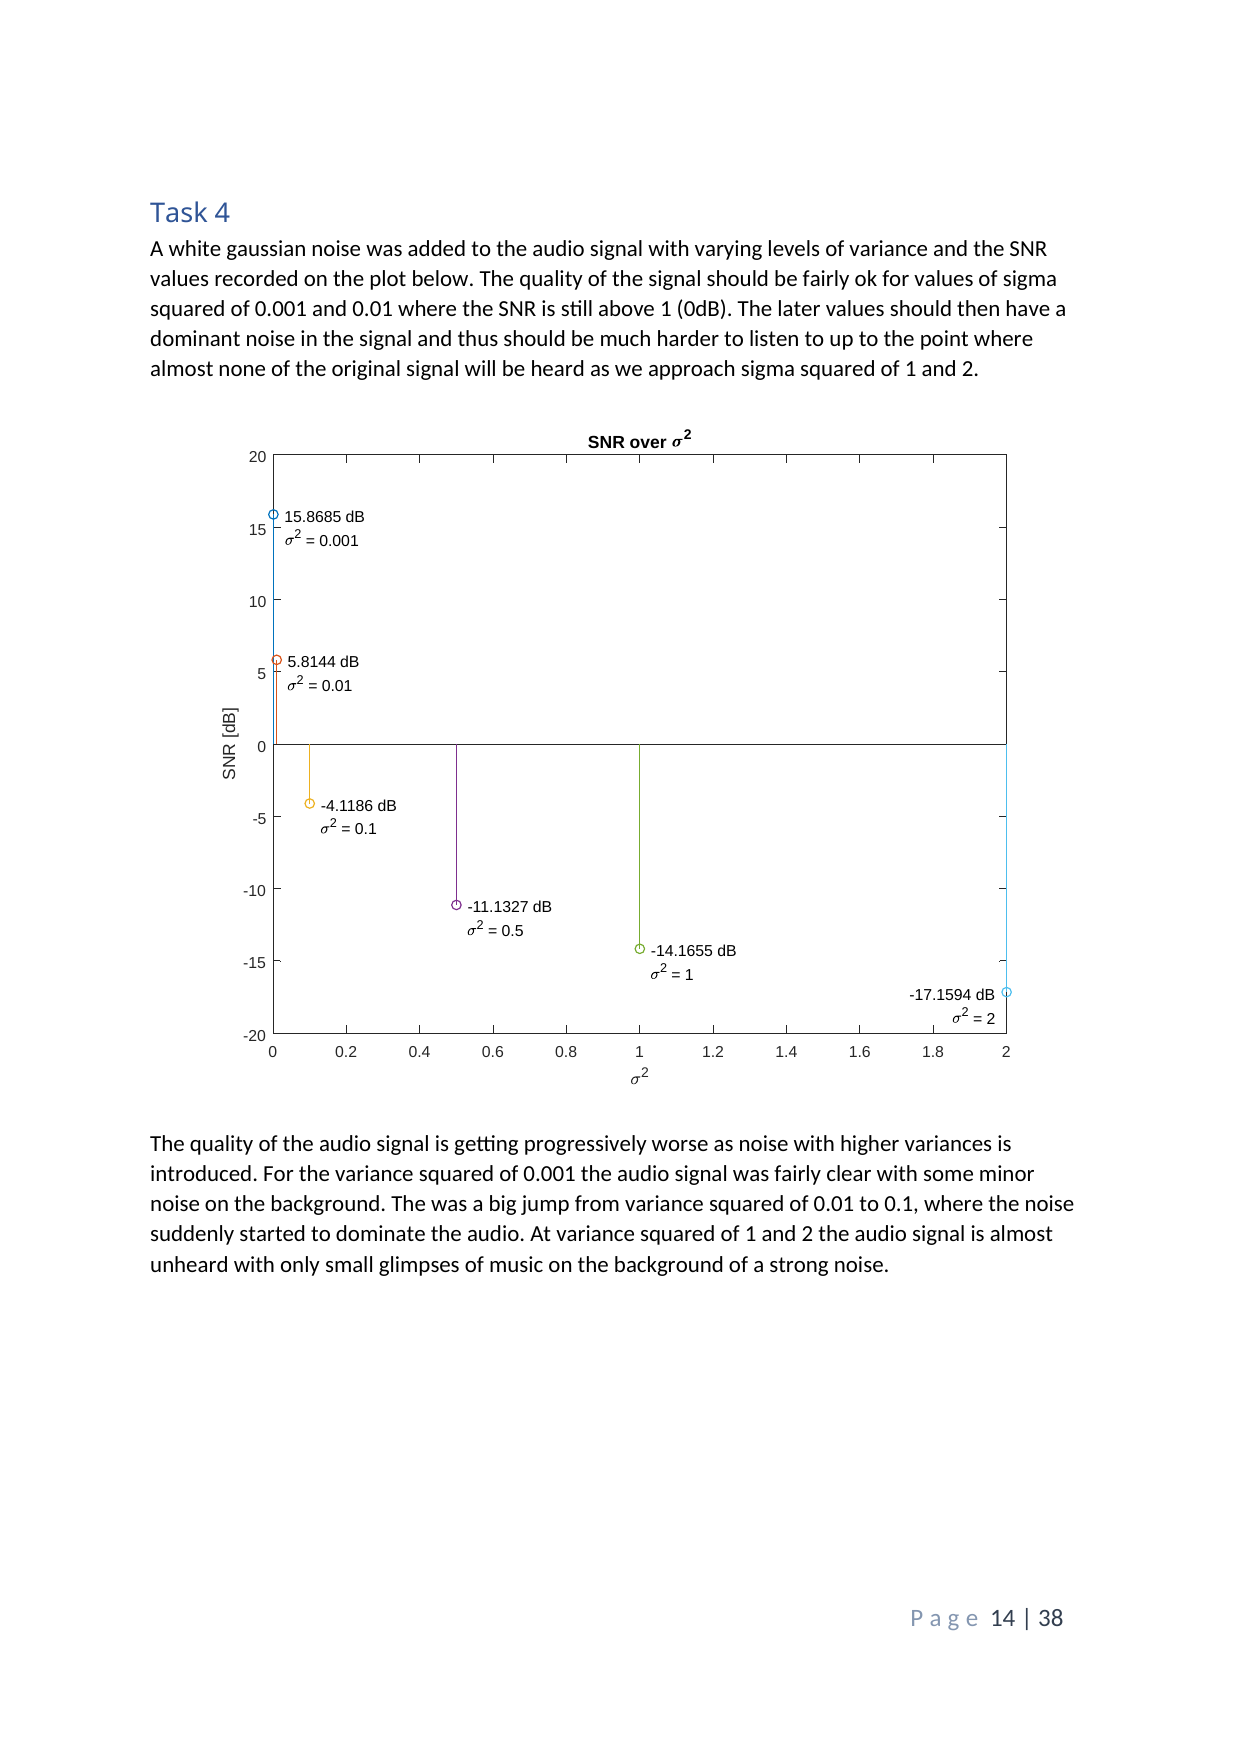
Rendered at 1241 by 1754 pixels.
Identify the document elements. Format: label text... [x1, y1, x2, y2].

text A white gaussian noise was added to the audio signal with varying levels of variance and the SNR values recorded on the plot below. The quality of the signal should be fairly ok for values of sigma squared of 0.001 and 0.01 where the SNR is still above 1 (0dB). The later values should then have a dominant noise in the signal and thus should be much harder to listen to up to the point where almost none of the original signal will be heard as we approach sigma squared of 1 and 2. [150, 234, 1090, 383]
text The quality of the audio signal is getting progressively worse as noise with higher variances is introduced. For the variance squared of 0.001 the audio signal was fairly clear with some minor noise on the background. The was a big jump from variance squared of 0.01 to 0.1, where the noise suddenly started to dominate the audio. At variance squared of 1 and 2 the audio signal is almost unheard with only small glimpses of music on the background of a strong noise. [150, 1129, 1090, 1278]
subtitle Task 4 [150, 194, 1090, 231]
